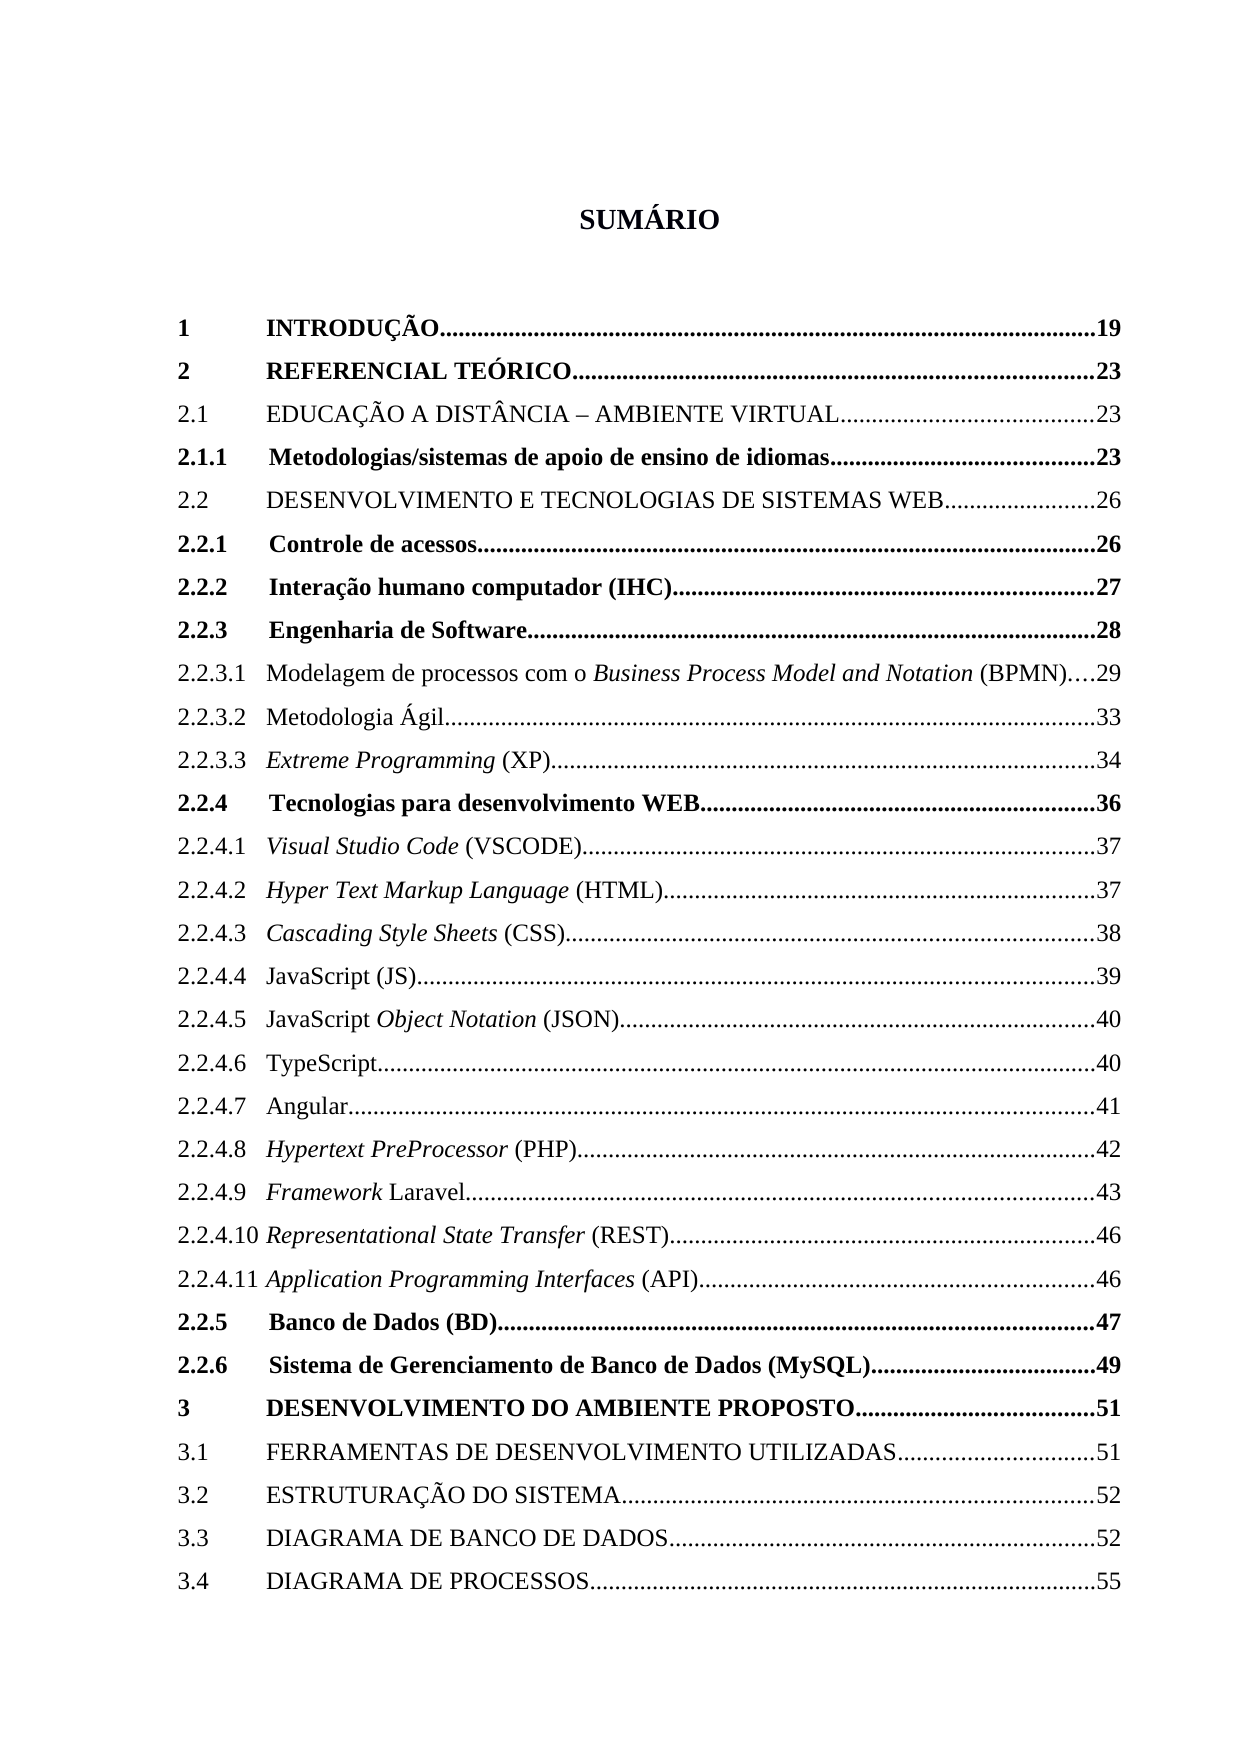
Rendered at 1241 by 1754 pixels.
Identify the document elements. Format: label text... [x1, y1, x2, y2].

text 2.2.4 Tecnologias para desenvolvimento WEB 36 [177, 788, 1122, 817]
text 2.2.4.5 JavaScript Object Notation (JSON) 40 [177, 1004, 1122, 1033]
text 1 INTRODUÇÃO 19 [177, 313, 1122, 341]
text 2.2.6 Sistema de Gerenciamento de Banco de Dados (MySQL) 49 [177, 1350, 1122, 1379]
text 3.1 Ferramentas de desenvolvimento utilizadas 51 [177, 1437, 1122, 1465]
text 2.2.3.1 Modelagem de processos com o Business Process Model and Notation (BPMN) 29 [177, 658, 1122, 687]
text 2.2.4.6 TypeScript 40 [177, 1048, 1122, 1076]
text 2.2.2 Interação humano computador (IHC) 27 [177, 572, 1122, 601]
subtitle Sumário [177, 202, 1122, 236]
text 2.2 Desenvolvimento e tecnologias de sistemas Web 26 [177, 486, 1122, 514]
text 2.2.4.8 Hypertext PreProcessor (PHP) 42 [177, 1134, 1122, 1163]
text 2.2.3 Engenharia de Software 28 [177, 615, 1122, 644]
text 2.2.4.11 Application Programming Interfaces (API) 46 [177, 1264, 1122, 1292]
text 2.2.4.4 JavaScript (JS) 39 [177, 961, 1122, 990]
text 2.2.4.2 Hyper Text Markup Language (HTML) 37 [177, 875, 1122, 903]
text 2.2.5 Banco de Dados (BD) 47 [177, 1307, 1122, 1336]
text 2.2.4.3 Cascading Style Sheets (CSS) 38 [177, 918, 1122, 947]
text 2.1 Educação a distância – ambiente virtual 23 [177, 399, 1122, 428]
text 3.2 Estruturação do sistema 52 [177, 1480, 1122, 1509]
text 2.2.4.9 Framework Laravel 43 [177, 1177, 1122, 1206]
text 2.2.4.7 Angular 41 [177, 1091, 1122, 1119]
text 2.1.1 Metodologias/sistemas de apoio de ensino de idiomas 23 [177, 442, 1122, 471]
text 3 desenvolvimento do ambiente proposto 51 [177, 1393, 1122, 1422]
text 2.2.4.10 Representational State Transfer (REST) 46 [177, 1221, 1122, 1249]
text 2.2.4.1 Visual Studio Code (VSCODE) 37 [177, 831, 1122, 860]
text 2.2.3.3 Extreme Programming (XP) 34 [177, 745, 1122, 774]
text 2 Referencial teórico 23 [177, 356, 1122, 385]
text 2.2.1 Controle de acessos 26 [177, 529, 1122, 558]
text 3.4 Diagrama de processos 55 [177, 1566, 1122, 1595]
text 3.3 Diagrama de banco de dados 52 [177, 1523, 1122, 1552]
text 2.2.3.2 Metodologia Ágil 33 [177, 702, 1122, 731]
